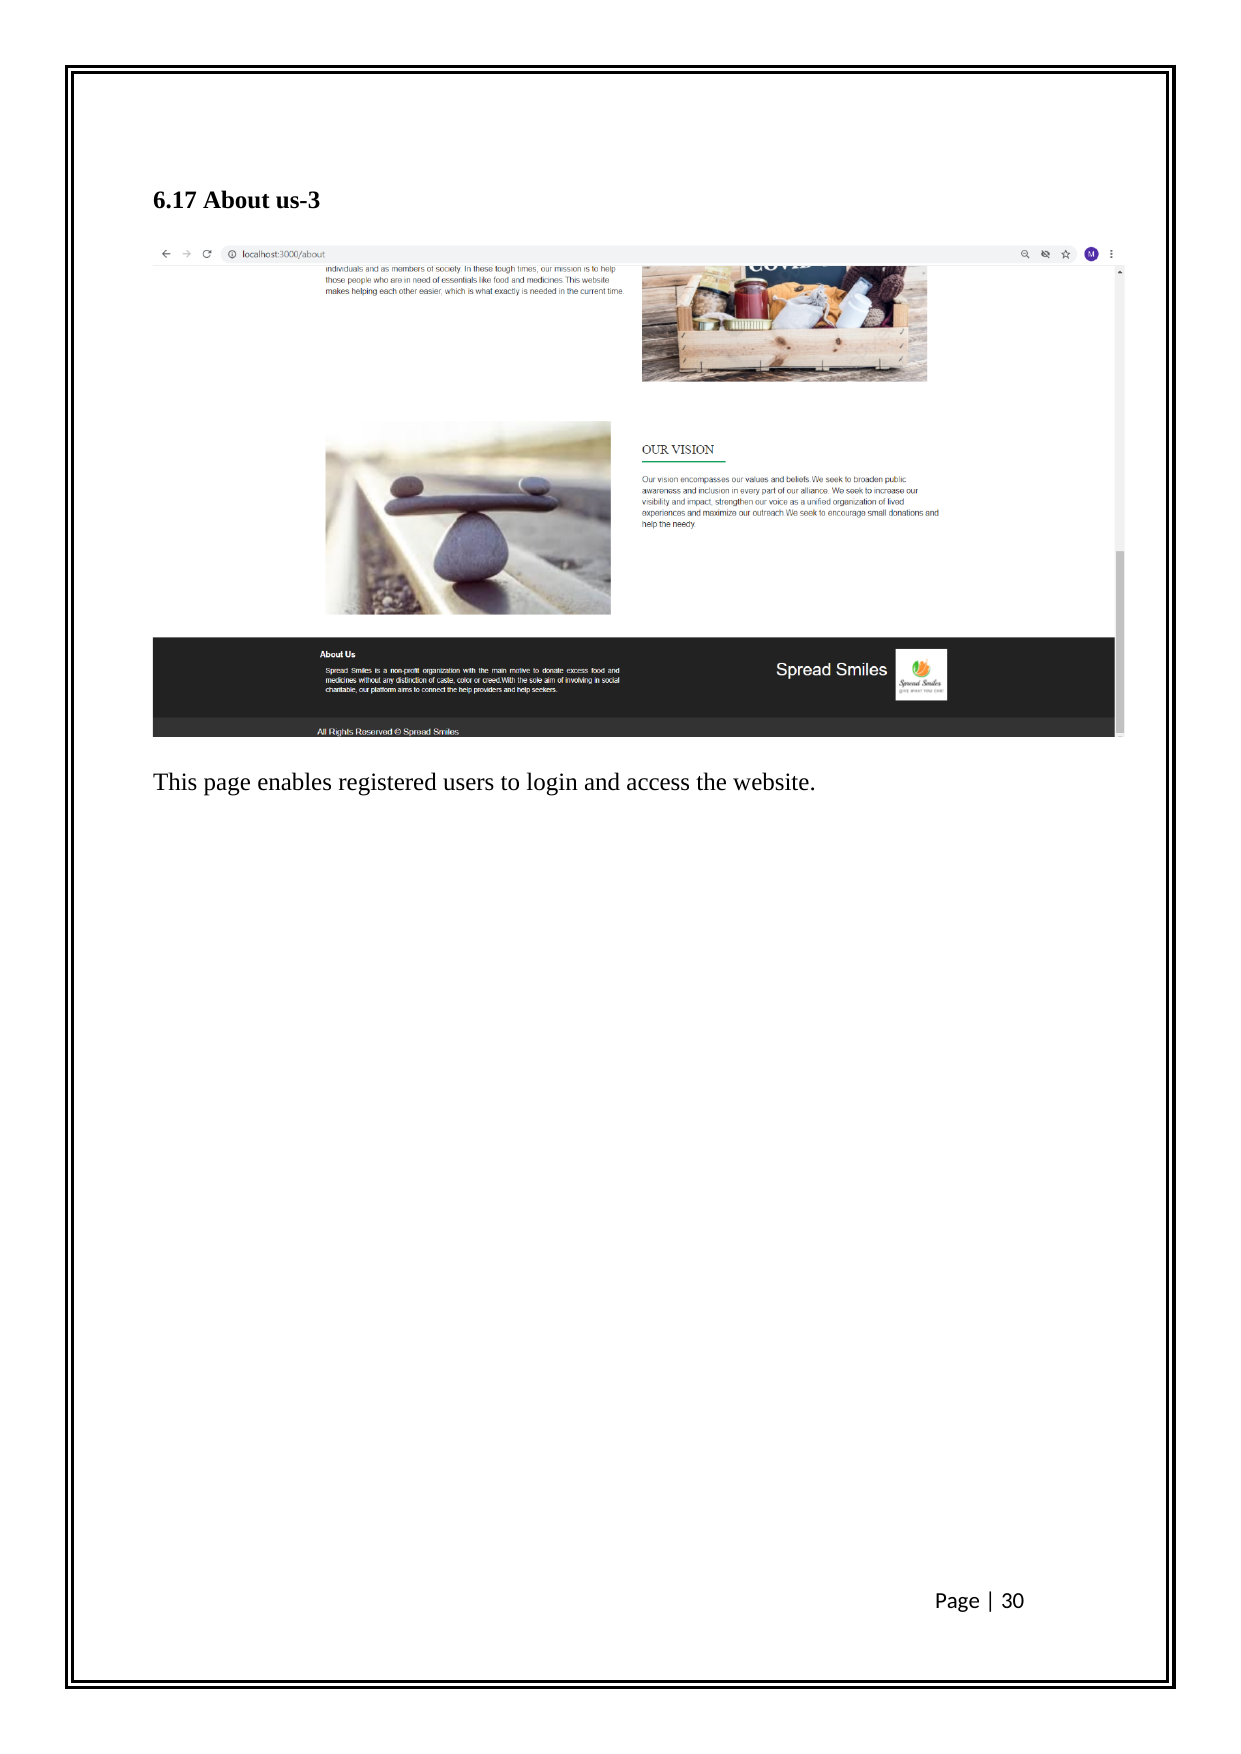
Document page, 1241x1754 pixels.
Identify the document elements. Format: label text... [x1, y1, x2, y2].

text This page enables registered users to login and access the website. [94, 767, 1035, 796]
picture [152, 244, 1125, 737]
text 6.17 About us-3 [153, 185, 1024, 213]
